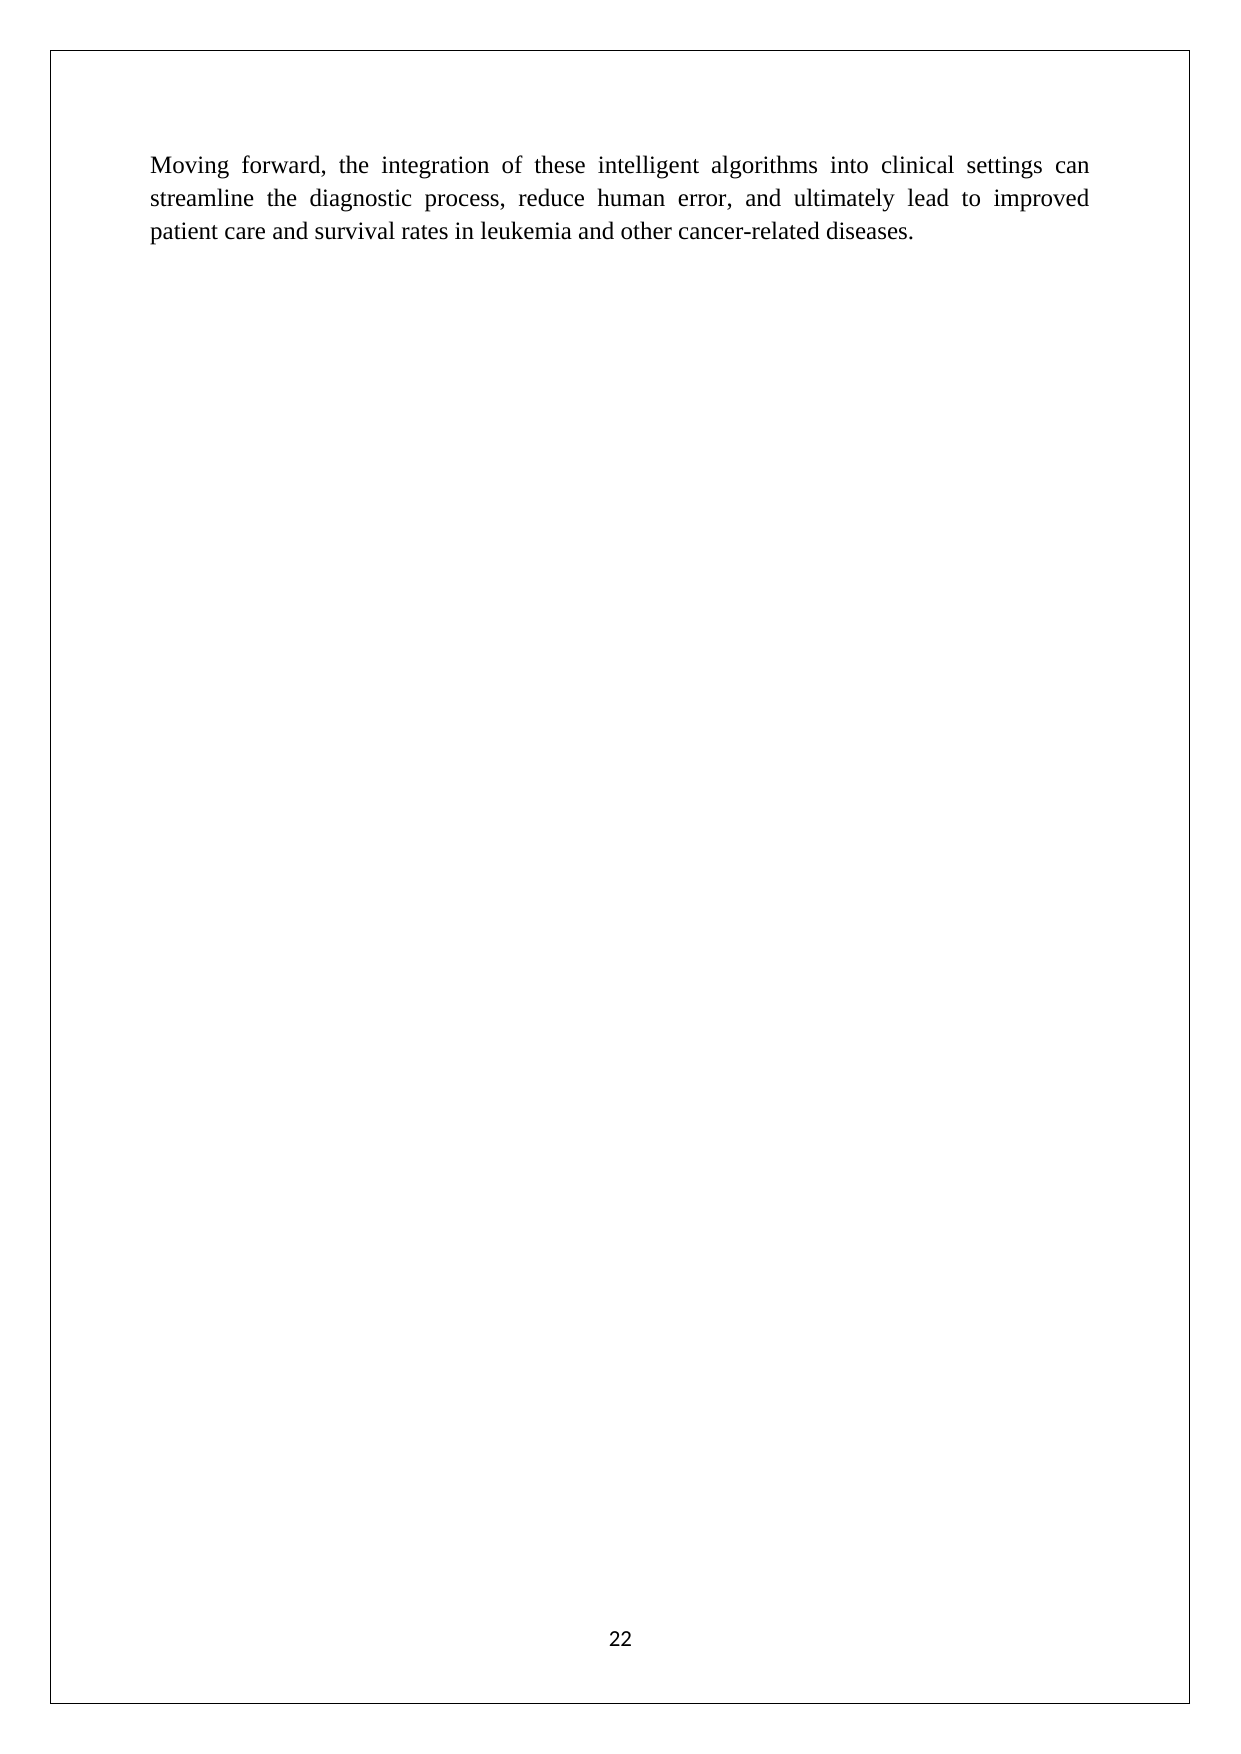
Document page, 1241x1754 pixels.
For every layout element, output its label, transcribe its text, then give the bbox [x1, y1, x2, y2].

text Moving forward, the integration of these intelligent algorithms into clinical settings can streamline the diagnostic process, reduce human error, and ultimately lead to improved patient care and survival rates in leukemia and other cancer-related diseases. [150, 150, 1090, 245]
